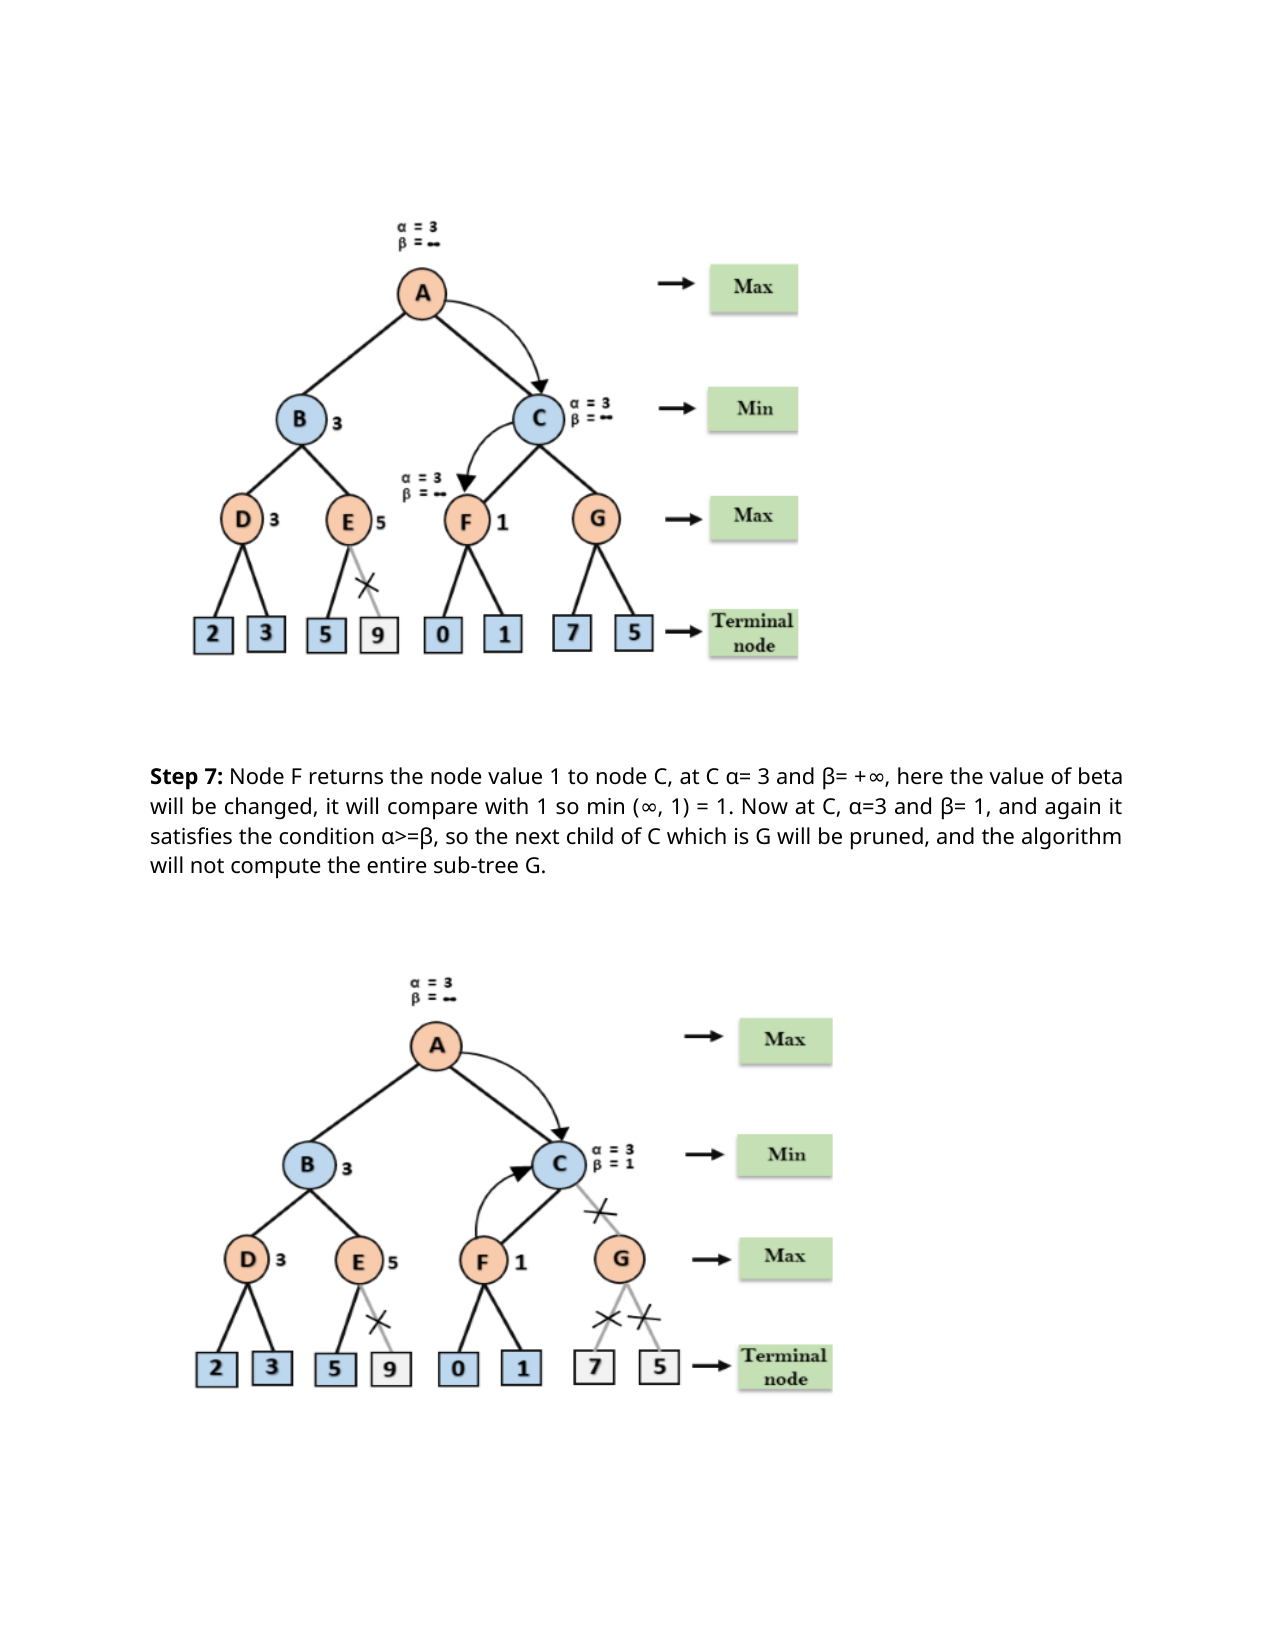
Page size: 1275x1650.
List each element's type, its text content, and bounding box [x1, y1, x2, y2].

picture [150, 909, 833, 1459]
text Step 7: Node F returns the node value 1 to node C, at C α= 3 and β= +∞, here the value of beta will be changed, it will compare with 1 so min (∞, 1) = 1. Now at C, α=3 and β= 1, and again it satisfies the condition α>=β, so the next child of C which is G will be pruned, and the algorithm will not compute the entire sub-tree G. [150, 761, 1125, 880]
picture [150, 150, 799, 730]
